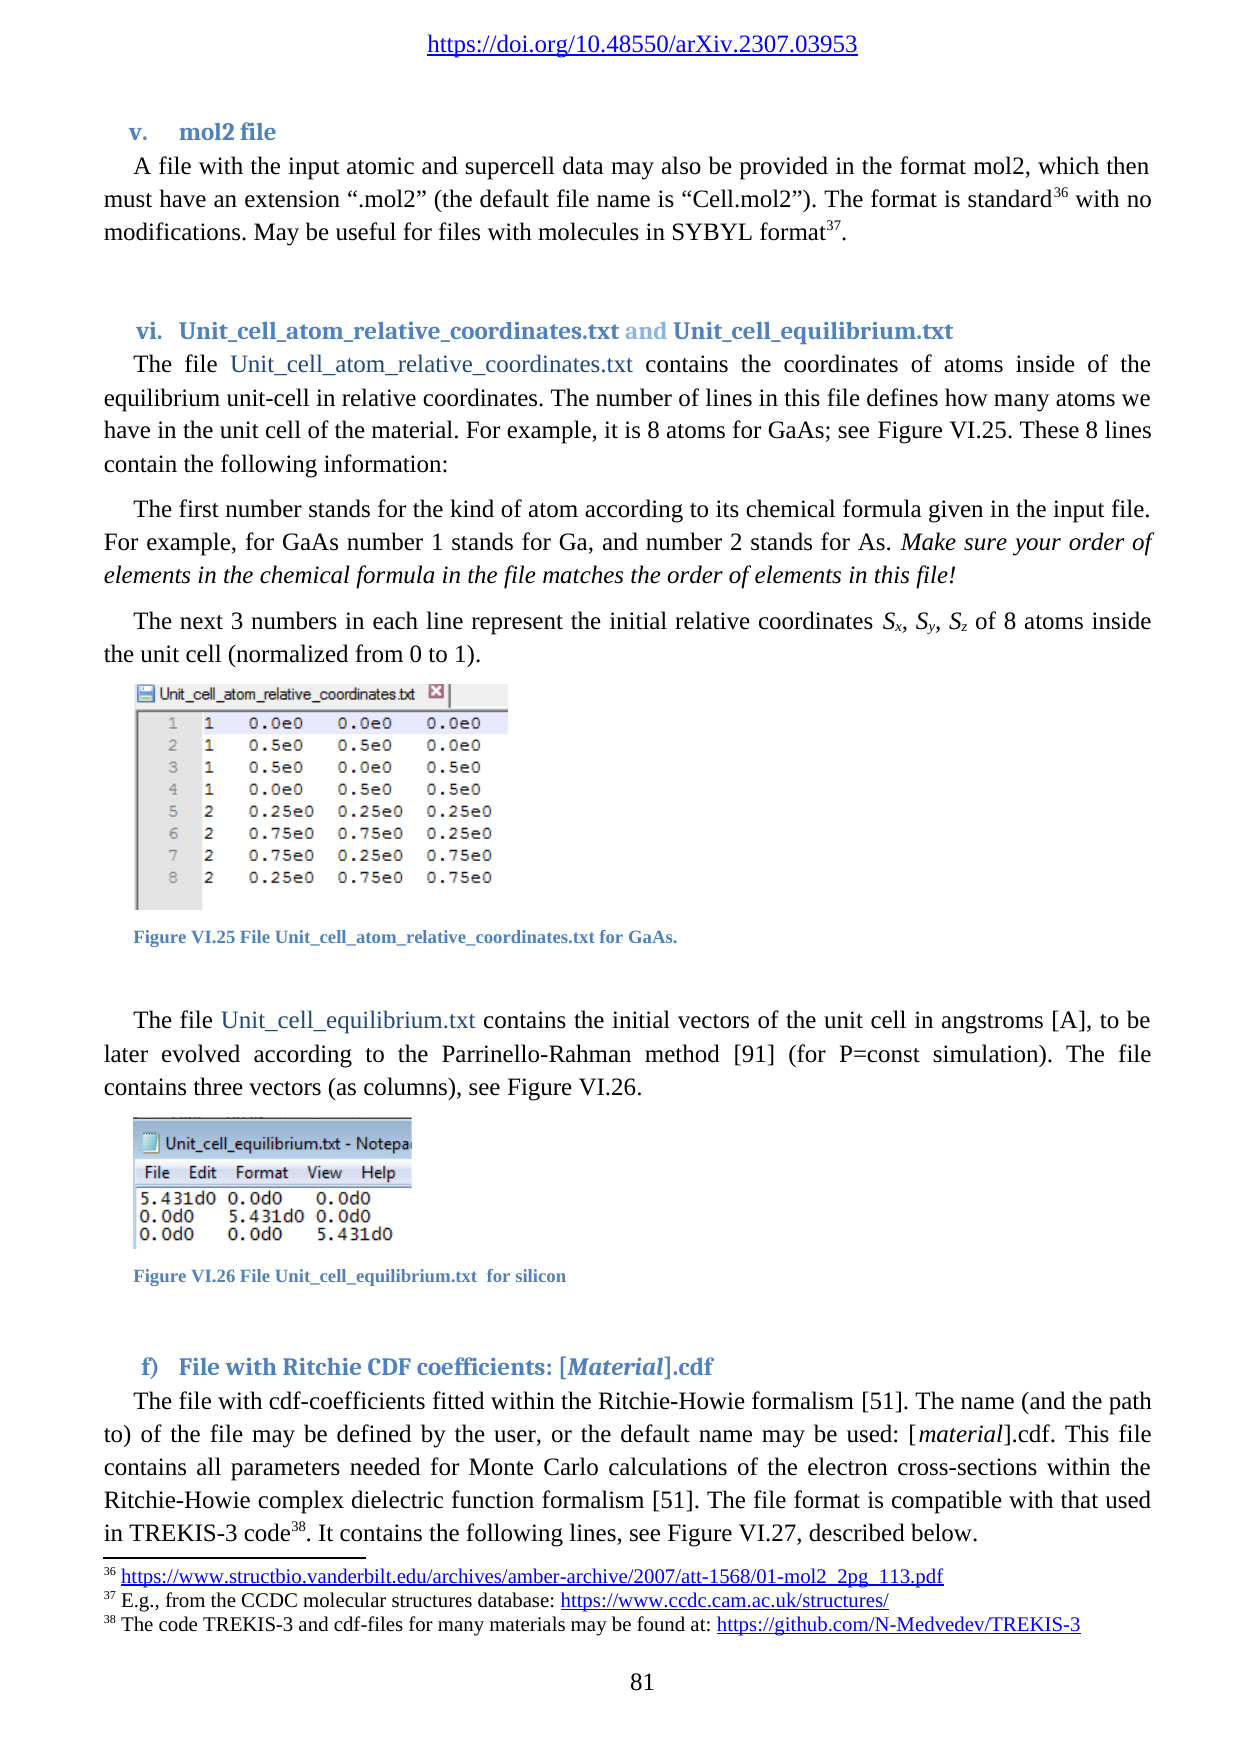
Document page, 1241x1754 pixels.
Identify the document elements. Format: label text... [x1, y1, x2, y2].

subtitle Unit_cell_atom_relative_coordinates.txt and Unit_cell_equilibrium.txt [148, 317, 1152, 345]
subtitle mol2 file [133, 118, 1152, 147]
subtitle File with Ritchie CDF coefficients: [Material].cdf [141, 1353, 1152, 1382]
picture [133, 1117, 412, 1249]
text A file with the input atomic and supercell data may also be provided in the format mol2, which then must have an extension “.mol2” (the default file name is “Cell.mol2”). The format is standard with no modifications. May be useful for files with molecules in SYBYL format. [103, 151, 1152, 246]
picture [133, 684, 508, 910]
text The first number stands for the kind of atom according to its chemical formula given in the input file. For example, for GaAs number 1 stands for Ga, and number 2 stands for As. Make sure your order of elements in the chemical formula in the file matches the order of elements in this file! [103, 494, 1152, 589]
text The next 3 numbers in each line represent the initial relative coordinates Sx, Sy, Sz of 8 atoms inside the unit cell (normalized from 0 to 1). [103, 606, 1152, 667]
